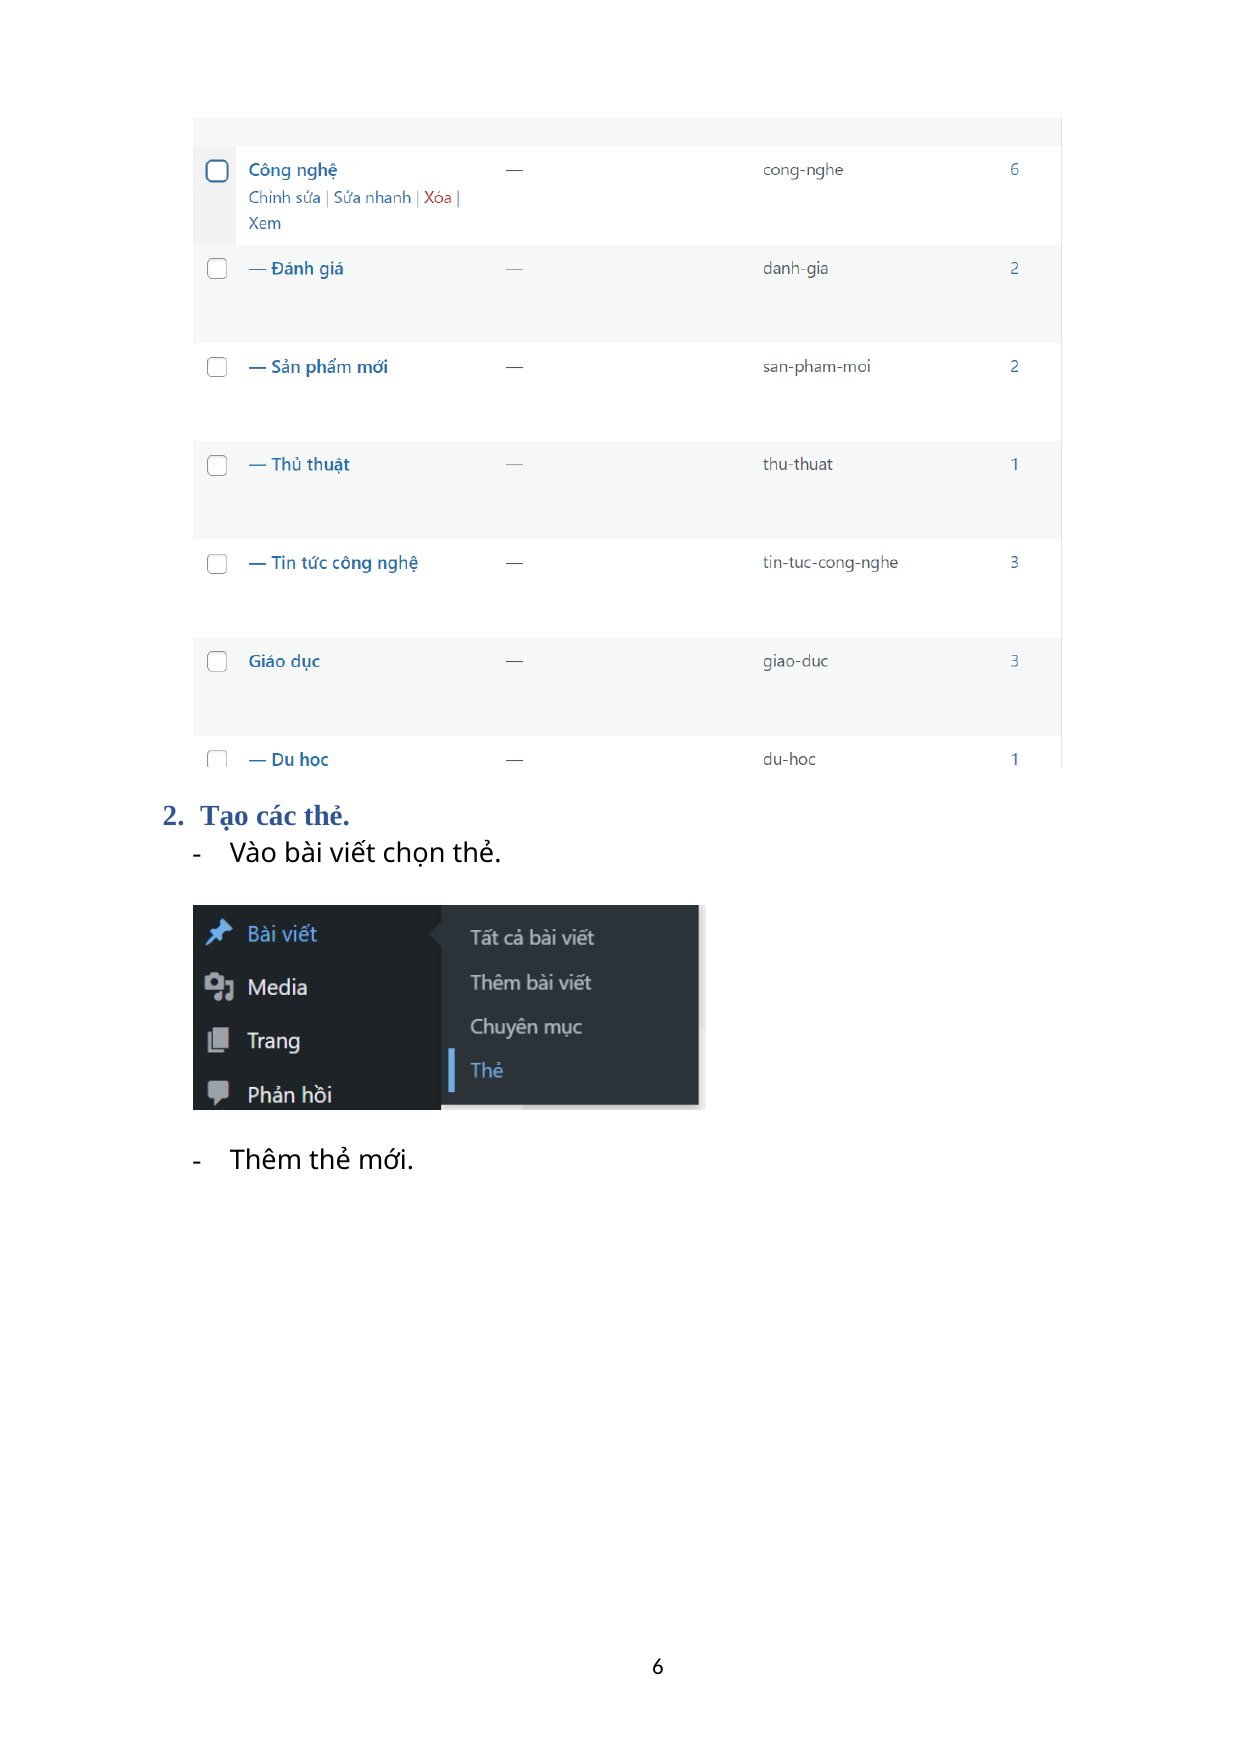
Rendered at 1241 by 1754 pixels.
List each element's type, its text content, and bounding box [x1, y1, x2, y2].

list Vào bài viết chọn thẻ. [192, 834, 1122, 871]
picture [193, 905, 706, 1110]
list Thêm thẻ mới. [192, 1141, 1122, 1177]
subtitle Tạo các thẻ. [162, 798, 1122, 831]
picture [193, 118, 1062, 767]
